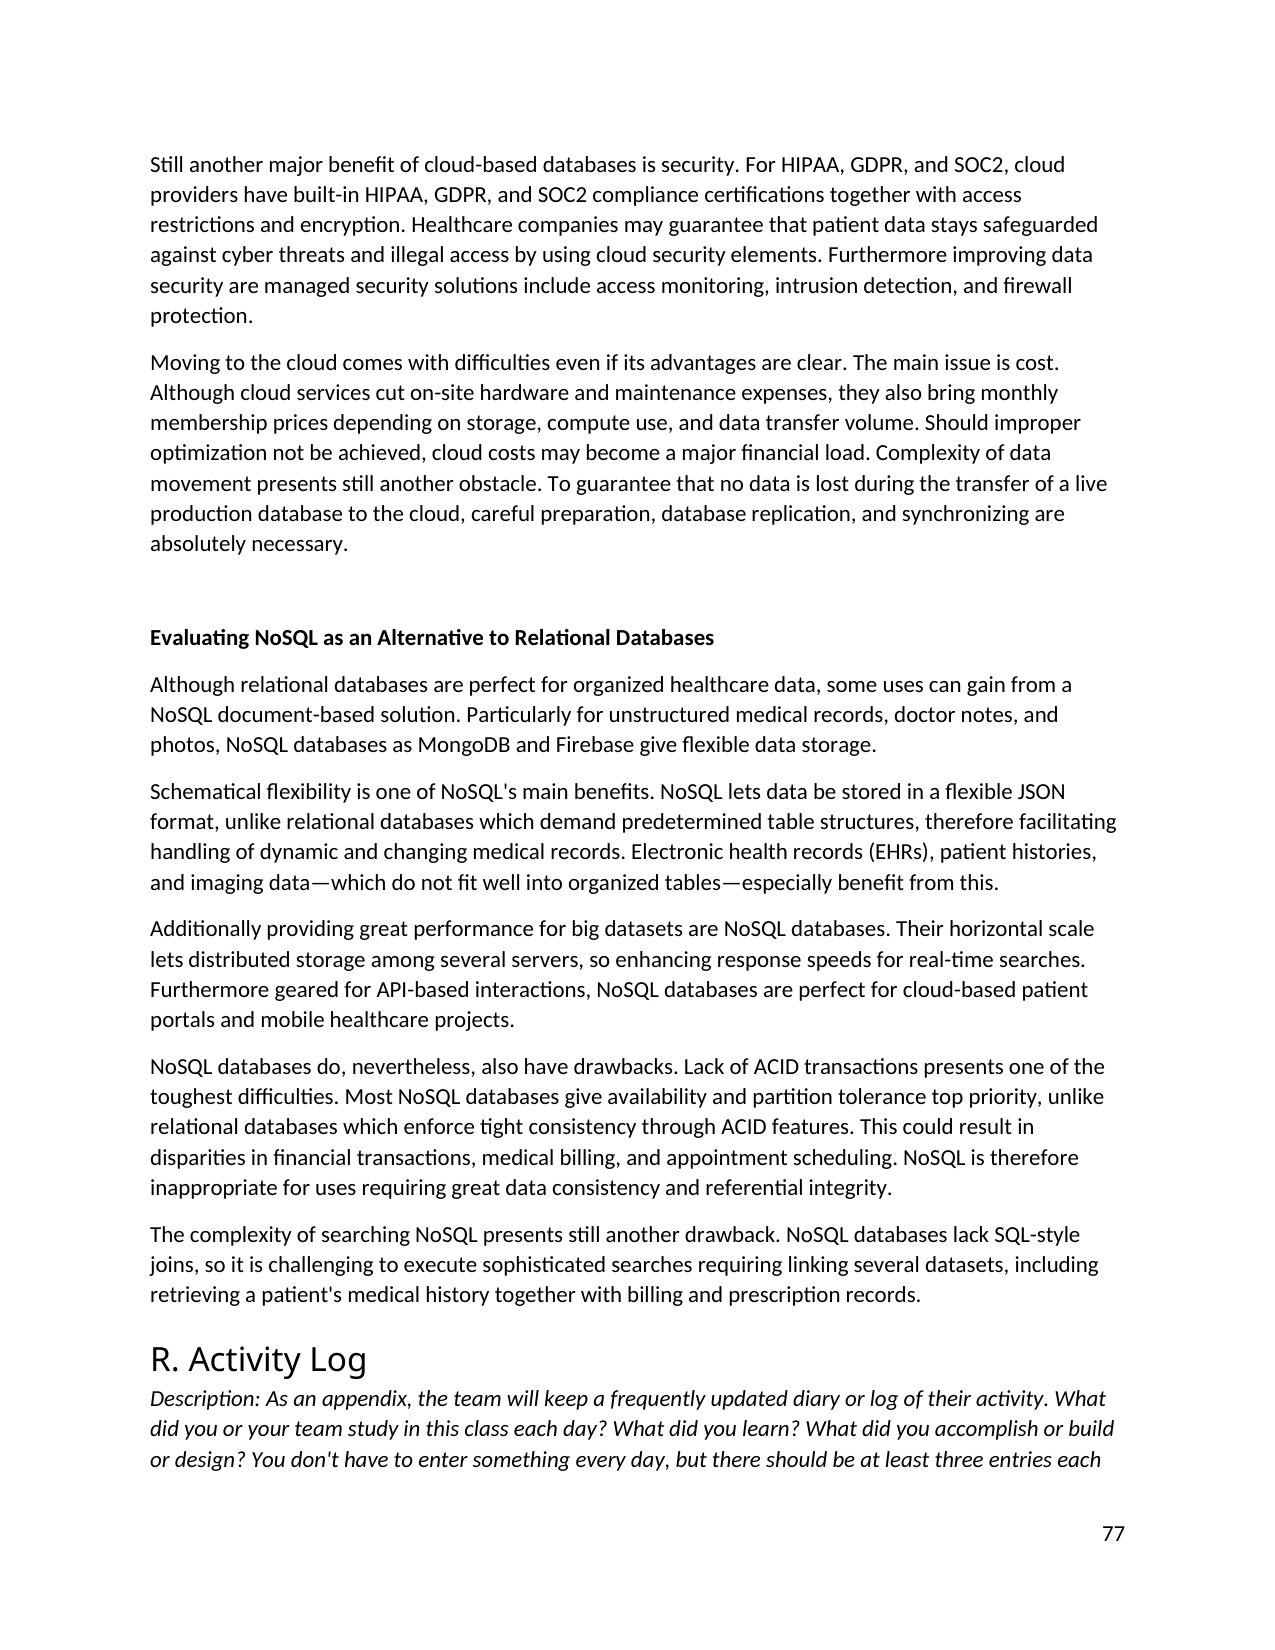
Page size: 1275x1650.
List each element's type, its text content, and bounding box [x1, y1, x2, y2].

text Evaluating NoSQL as an Alternative to Relational Databases [150, 623, 1125, 651]
text Still another major benefit of cloud-based databases is security. For HIPAA, GDPR, and SOC2, cloud providers have built-in HIPAA, GDPR, and SOC2 compliance certifications together with access restrictions and encryption. Healthcare companies may guarantee that patient data stays safeguarded against cyber threats and illegal access by using cloud security elements. Furthermore improving data security are managed security solutions include access monitoring, intrusion detection, and firewall protection. [150, 150, 1125, 329]
text Moving to the cloud comes with difficulties even if its advantages are clear. The main issue is cost. Although cloud services cut on-site hardware and maintenance expenses, they also bring monthly membership prices depending on storage, compute use, and data transfer volume. Should improper optimization not be achieved, cloud costs may become a major financial load. Complexity of data movement presents still another obstacle. To guarantee that no data is lost during the transfer of a live production database to the cloud, careful preparation, database replication, and synchronizing are absolutely necessary. [150, 348, 1125, 557]
text Additionally providing great performance for big datasets are NoSQL databases. Their horizontal scale lets distributed storage among several servers, so enhancing response speeds for real-time searches. Furthermore geared for API-based interactions, NoSQL databases are perfect for cloud-based patient portals and mobile healthcare projects. [150, 914, 1125, 1033]
subtitle R. Activity Log [150, 1335, 1125, 1381]
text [150, 1384, 1125, 1473]
text Although relational databases are perfect for organized healthcare data, some uses can gain from a NoSQL document-based solution. Particularly for unstructured medical records, doctor notes, and photos, NoSQL databases as MongoDB and Firebase give flexible data storage. [150, 670, 1125, 758]
text Schematical flexibility is one of NoSQL's main benefits. NoSQL lets data be stored in a flexible JSON format, unlike relational databases which demand predetermined table structures, therefore facilitating handling of dynamic and changing medical records. Electronic health records (EHRs), patient histories, and imaging data—which do not fit well into organized tables—especially benefit from this. [150, 777, 1125, 896]
text The complexity of searching NoSQL presents still another drawback. NoSQL databases lack SQL-style joins, so it is challenging to execute sophisticated searches requiring linking several datasets, including retrieving a patient's medical history together with billing and prescription records. [150, 1220, 1125, 1308]
text NoSQL databases do, nevertheless, also have drawbacks. Lack of ACID transactions presents one of the toughest difficulties. Most NoSQL databases give availability and partition tolerance top priority, unlike relational databases which enforce tight consistency through ACID features. This could result in disparities in financial transactions, medical billing, and appointment scheduling. NoSQL is therefore inappropriate for uses requiring great data consistency and referential integrity. [150, 1052, 1125, 1201]
